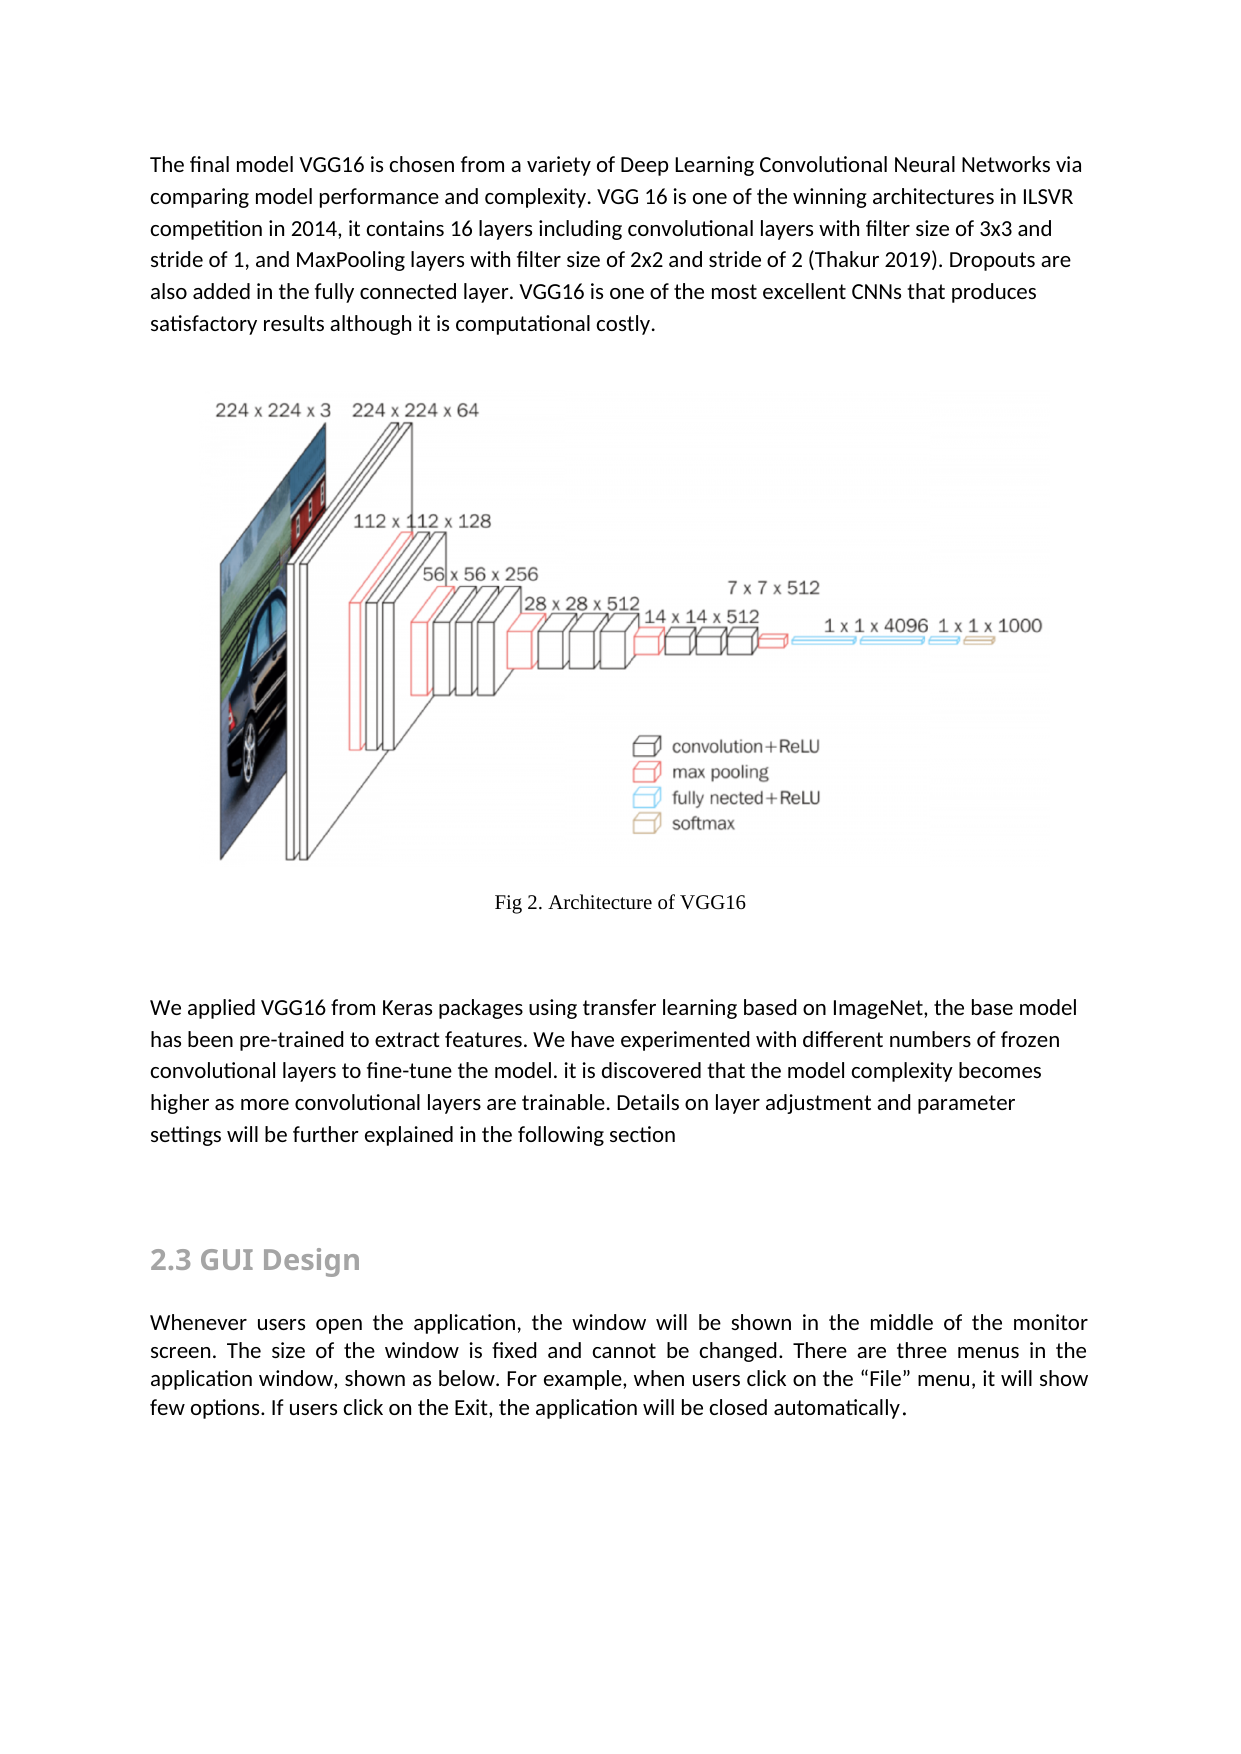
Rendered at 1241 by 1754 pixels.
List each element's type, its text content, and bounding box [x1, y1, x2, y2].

text The final model VGG16 is chosen from a variety of Deep Learning Convolutional Neural Networks via comparing model performance and complexity. VGG 16 is one of the winning architectures in ILSVR competition in 2014, it contains 16 layers including convolutional layers with filter size of 3x3 and stride of 1, and MaxPooling layers with filter size of 2x2 and stride of 2 (Thakur 2019). Dropouts are also added in the fully connected layer. VGG16 is one of the most excellent CNNs that produces satisfactory results although it is computational costly. [150, 150, 1090, 337]
text We applied VGG16 from Keras packages using transfer learning based on ImageNet, the base model has been pre-trained to extract features. We have experimented with different numbers of frozen convolutional layers to fine-tune the model. it is discovered that the model complexity becomes higher as more convolutional layers are trainable. Details on layer adjustment and parameter settings will be further explained in the following section [150, 993, 1090, 1148]
subtitle 2.3 GUI Design [150, 1239, 1090, 1279]
picture [190, 390, 1051, 867]
text Fig 2. Architecture of VGG16 [150, 890, 1090, 914]
text Whenever users open the application, the window will be shown in the middle of the monitor screen. The size of the window is fixed and cannot be changed. There are three menus in the application window, shown as below. For example, when users click on the “File” menu, it will show few options. If users click on the Exit, the application will be closed automatically. [150, 1308, 1090, 1421]
